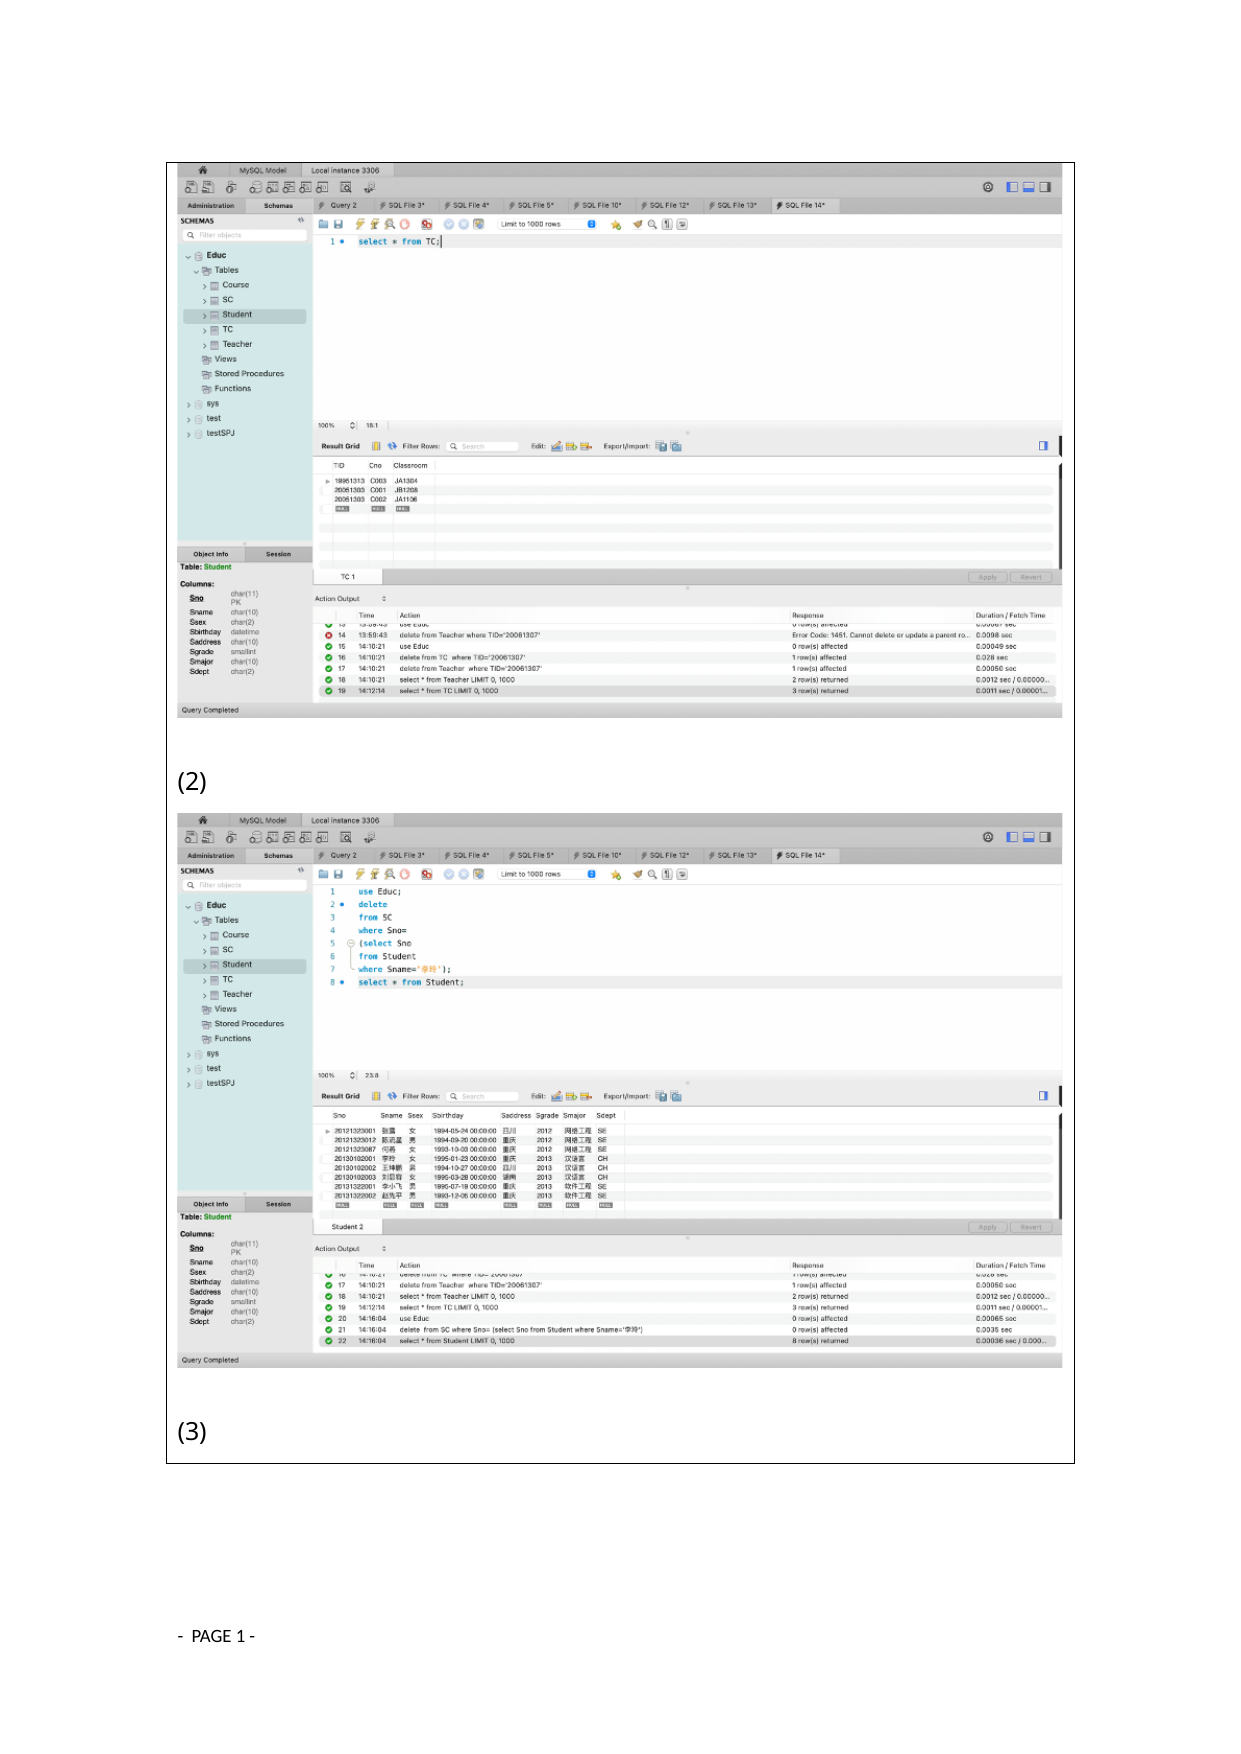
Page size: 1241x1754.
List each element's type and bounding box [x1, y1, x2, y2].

picture [177, 813, 1063, 1368]
table_cell [167, 163, 1074, 1463]
picture [177, 163, 1063, 718]
